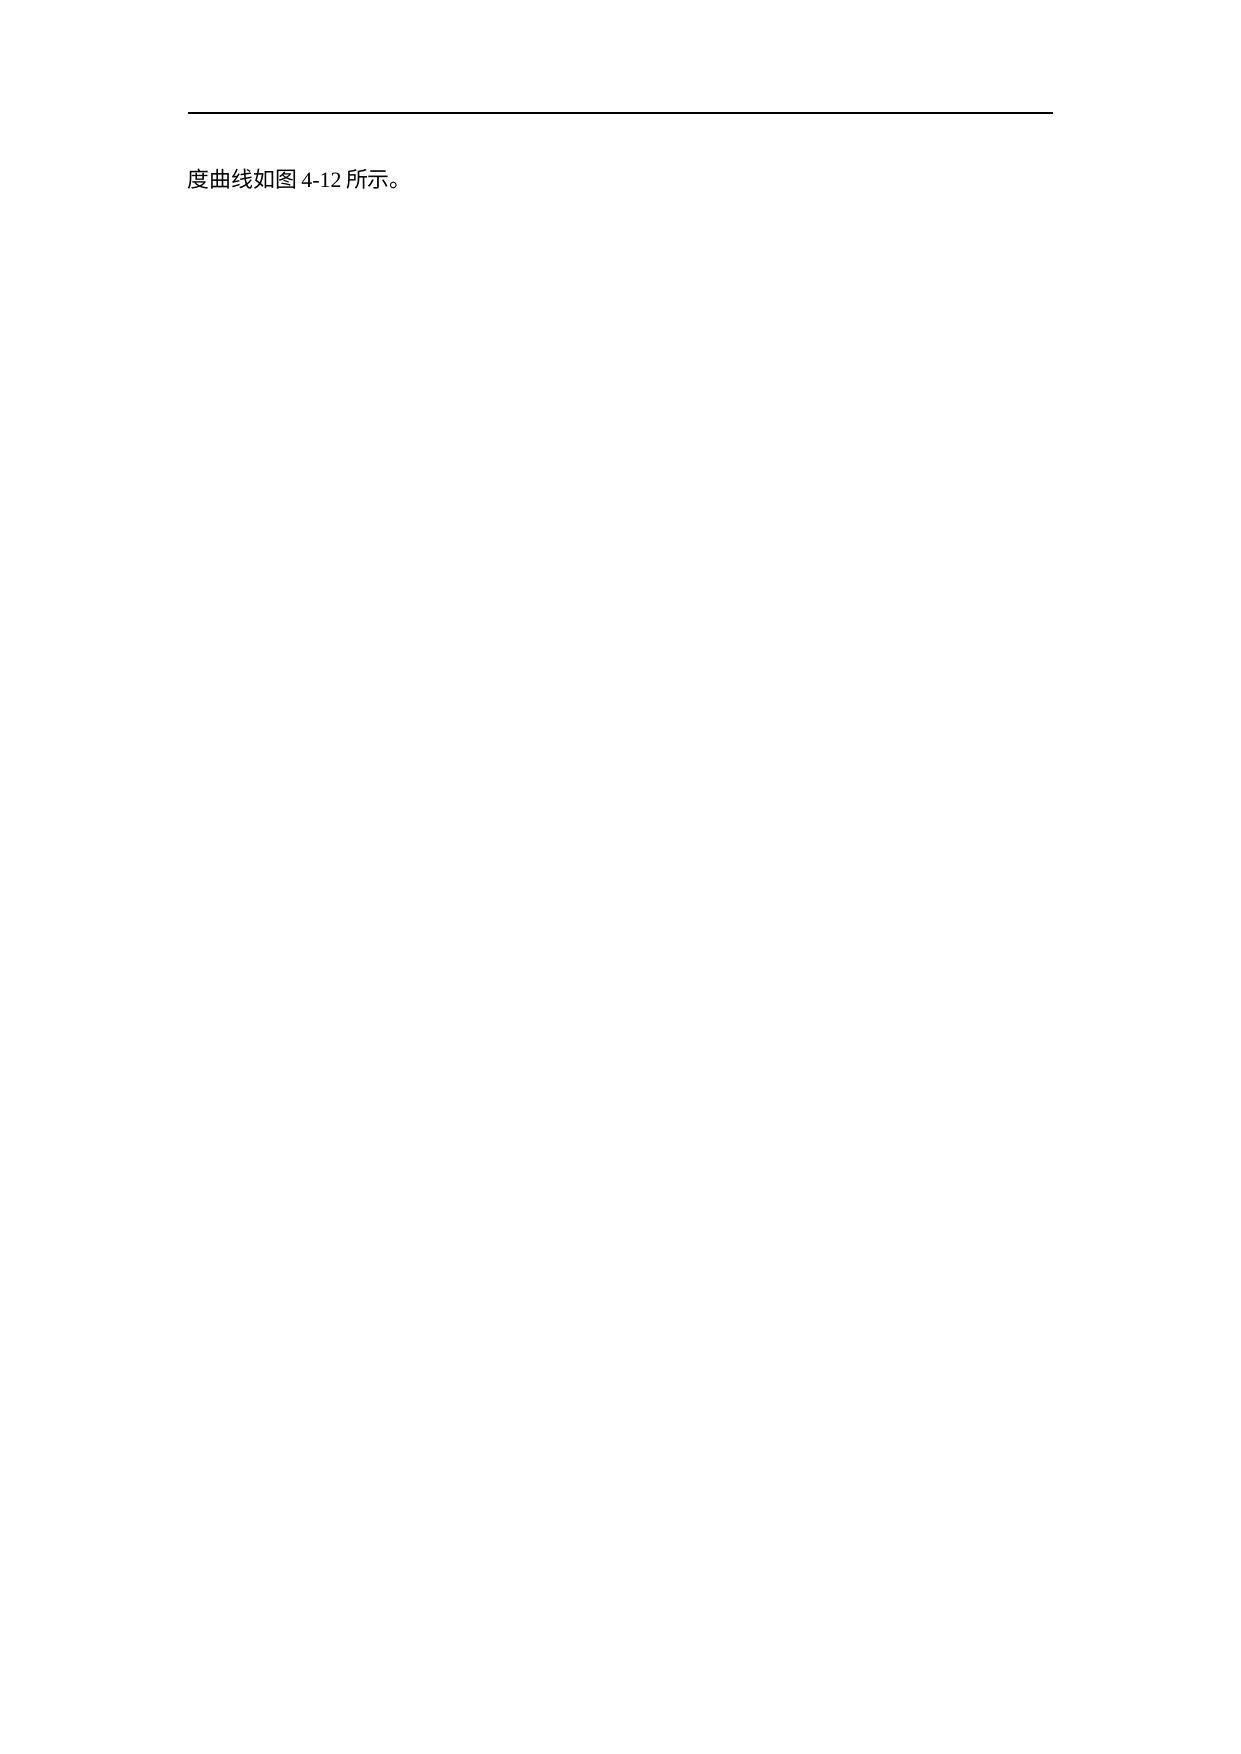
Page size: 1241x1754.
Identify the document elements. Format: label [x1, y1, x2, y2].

text [187, 162, 1053, 194]
